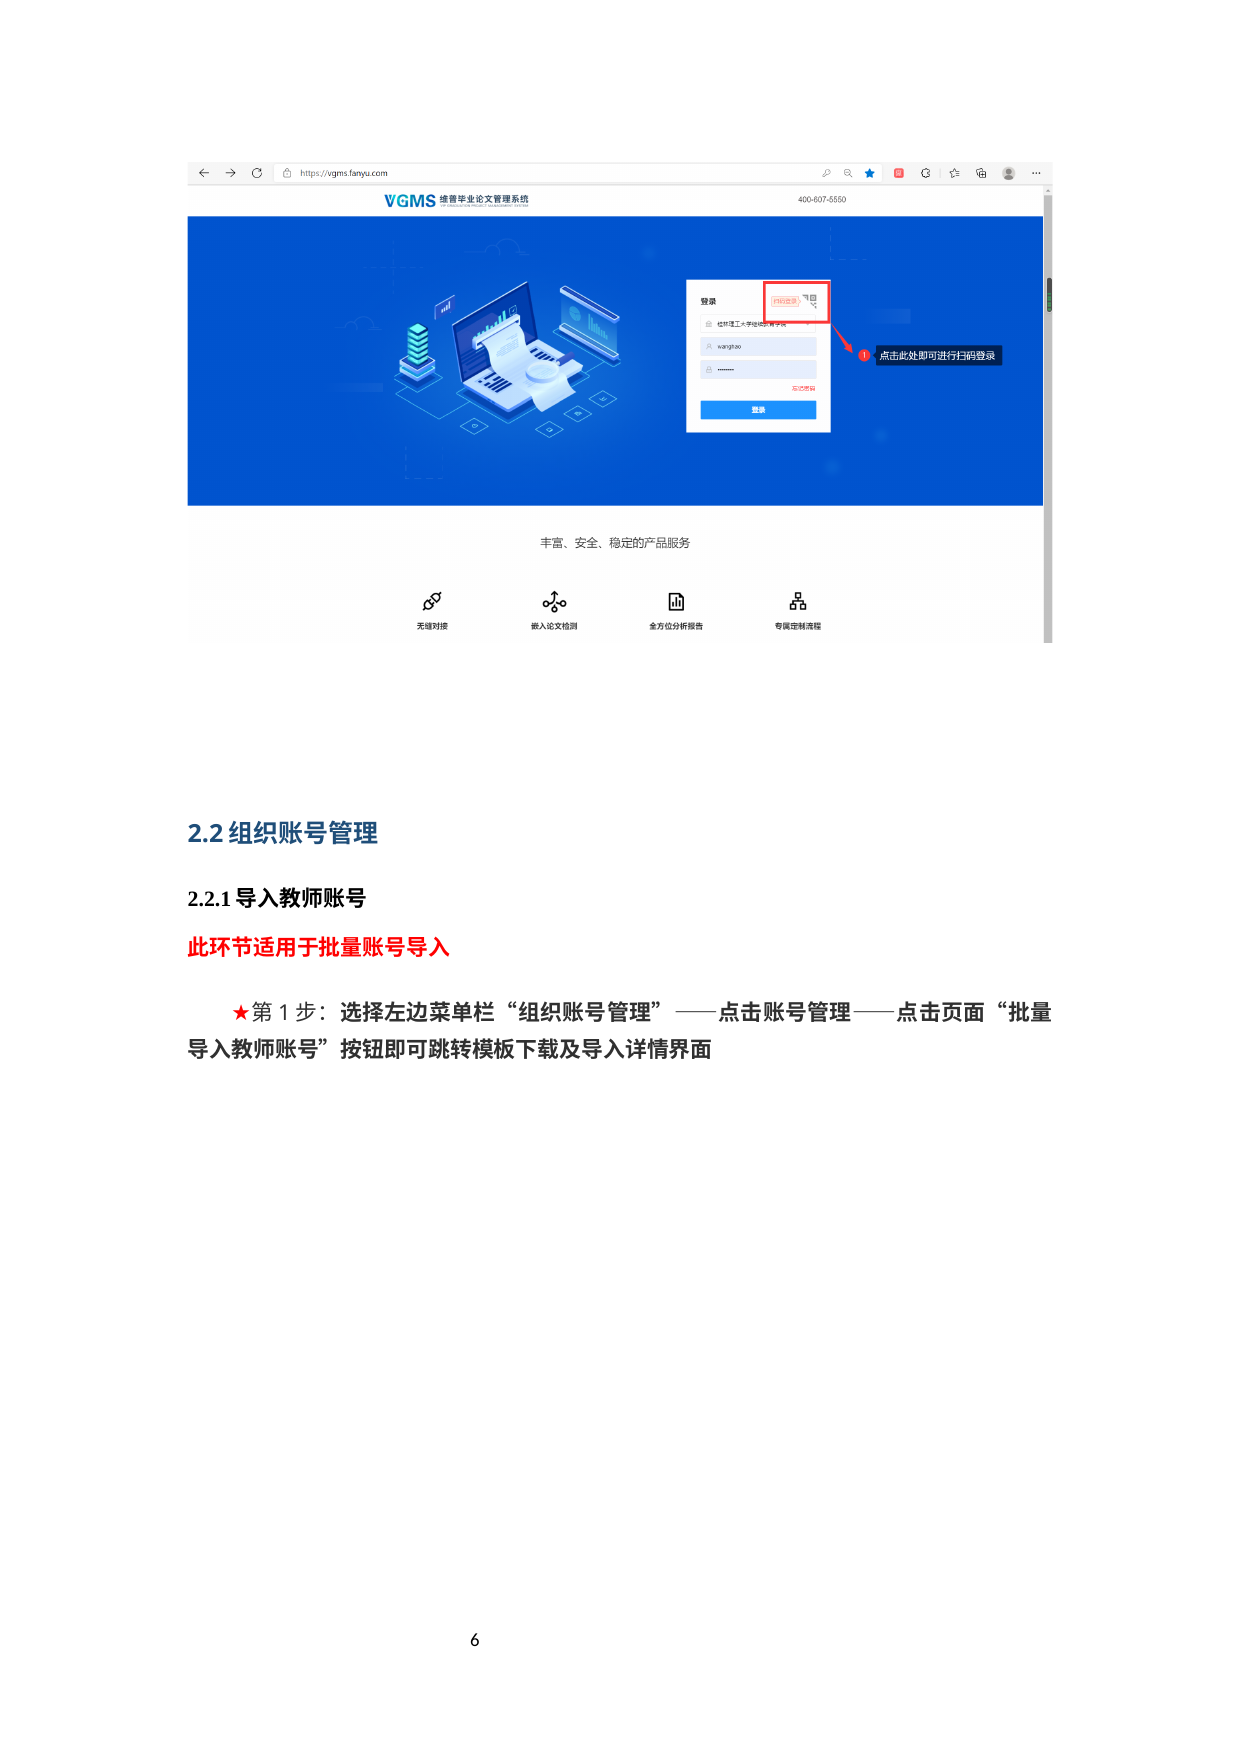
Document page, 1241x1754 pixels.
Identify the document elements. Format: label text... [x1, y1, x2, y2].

picture [187, 162, 1053, 643]
subtitle 2.2.1导入教师账号 [187, 881, 1053, 913]
text 此环节适用于批量账号导入 [187, 929, 1053, 962]
text ★第1步：选择左边菜单栏“组织账号管理”——点击账号管理——点击页面“批量导入教师账号”按钮即可跳转模板下载及导入详情界面 [187, 994, 1053, 1064]
subtitle 2.2组织账号管理 [187, 799, 1053, 864]
